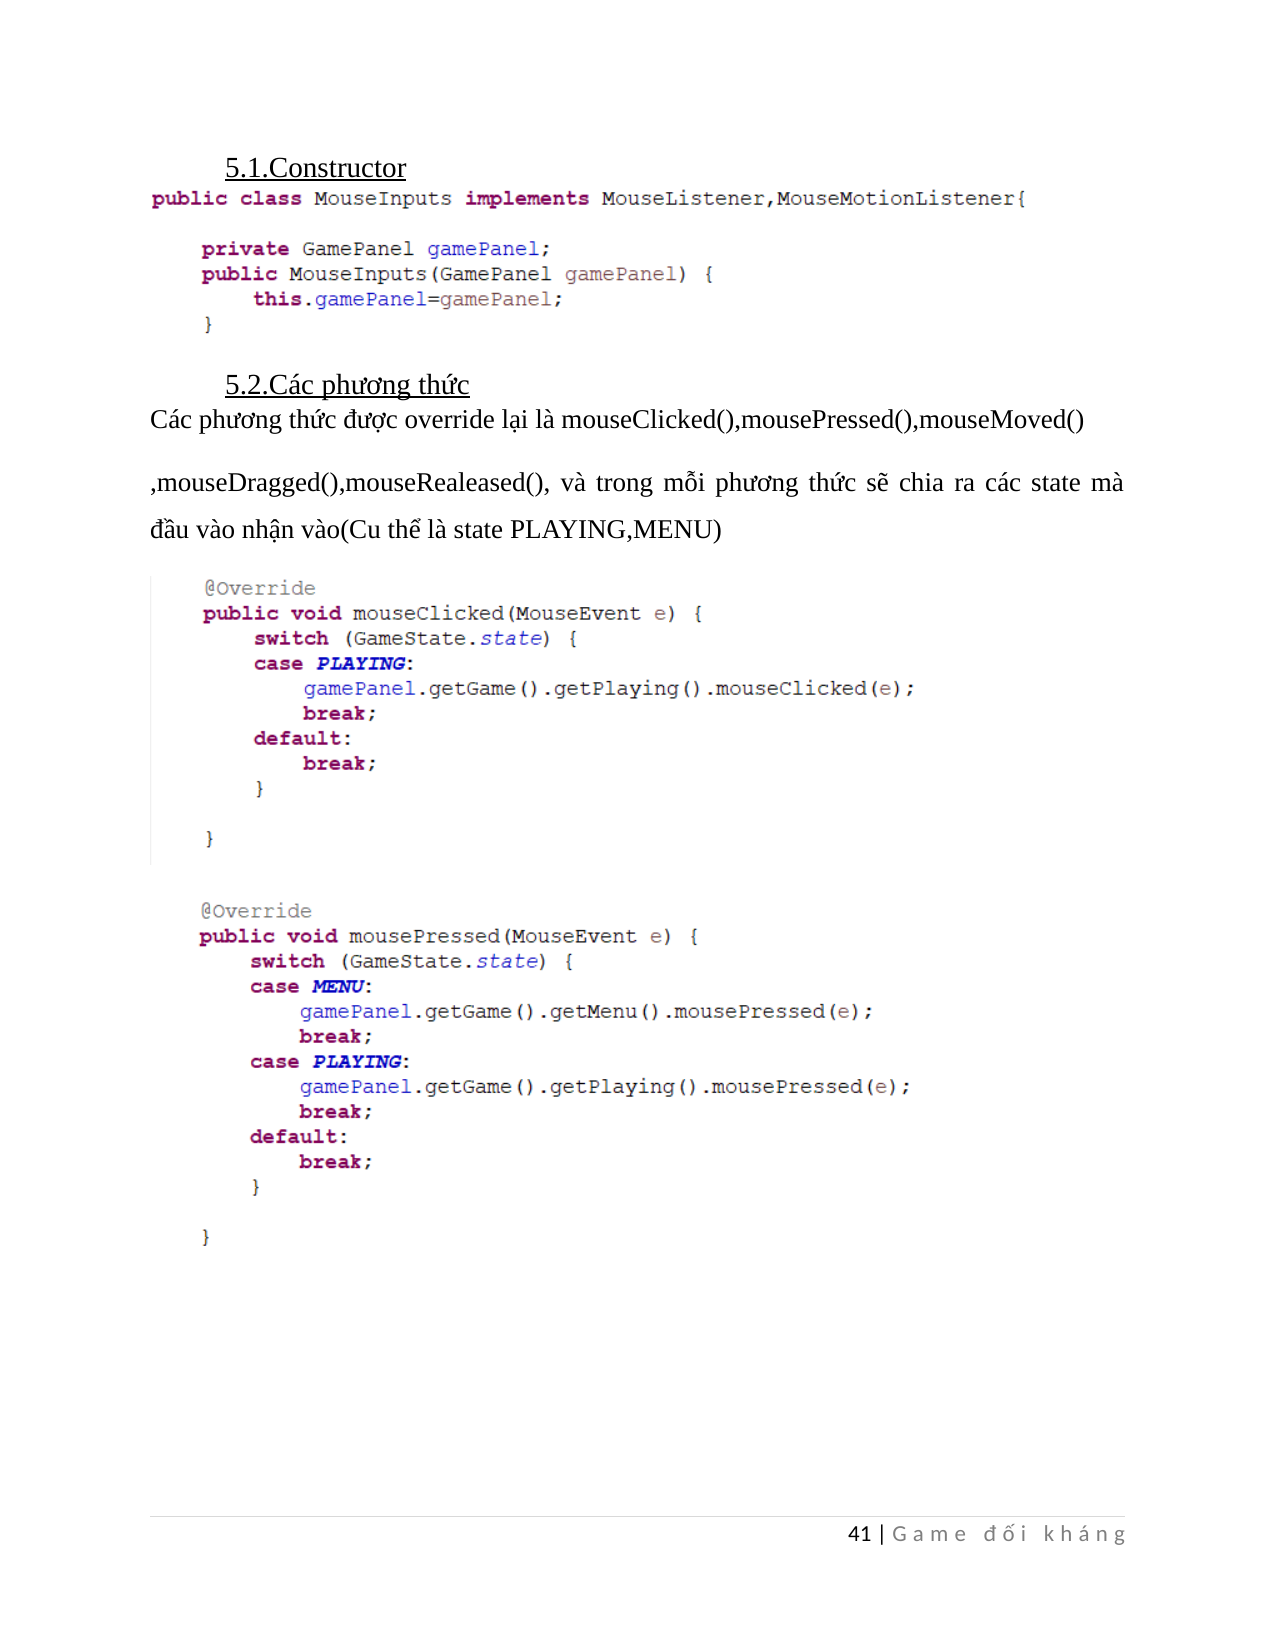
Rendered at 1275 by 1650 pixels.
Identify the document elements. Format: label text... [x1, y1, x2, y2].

subtitle 5.1.Constructor [150, 150, 1125, 183]
picture [150, 186, 1084, 337]
subtitle 5.2.Các phương thức [150, 367, 1125, 400]
text Các phương thức được override lại là mouseClicked(),mousePressed(),mouseMoved() [150, 403, 1125, 434]
picture [150, 895, 924, 1256]
text ,mouseDragged(),mouseRealeased(), và trong mỗi phương thức sẽ chia ra các state mà đầu vào nhận vào(Cu thể là state PLAYING,MENU) [150, 466, 1125, 544]
picture [150, 576, 932, 865]
